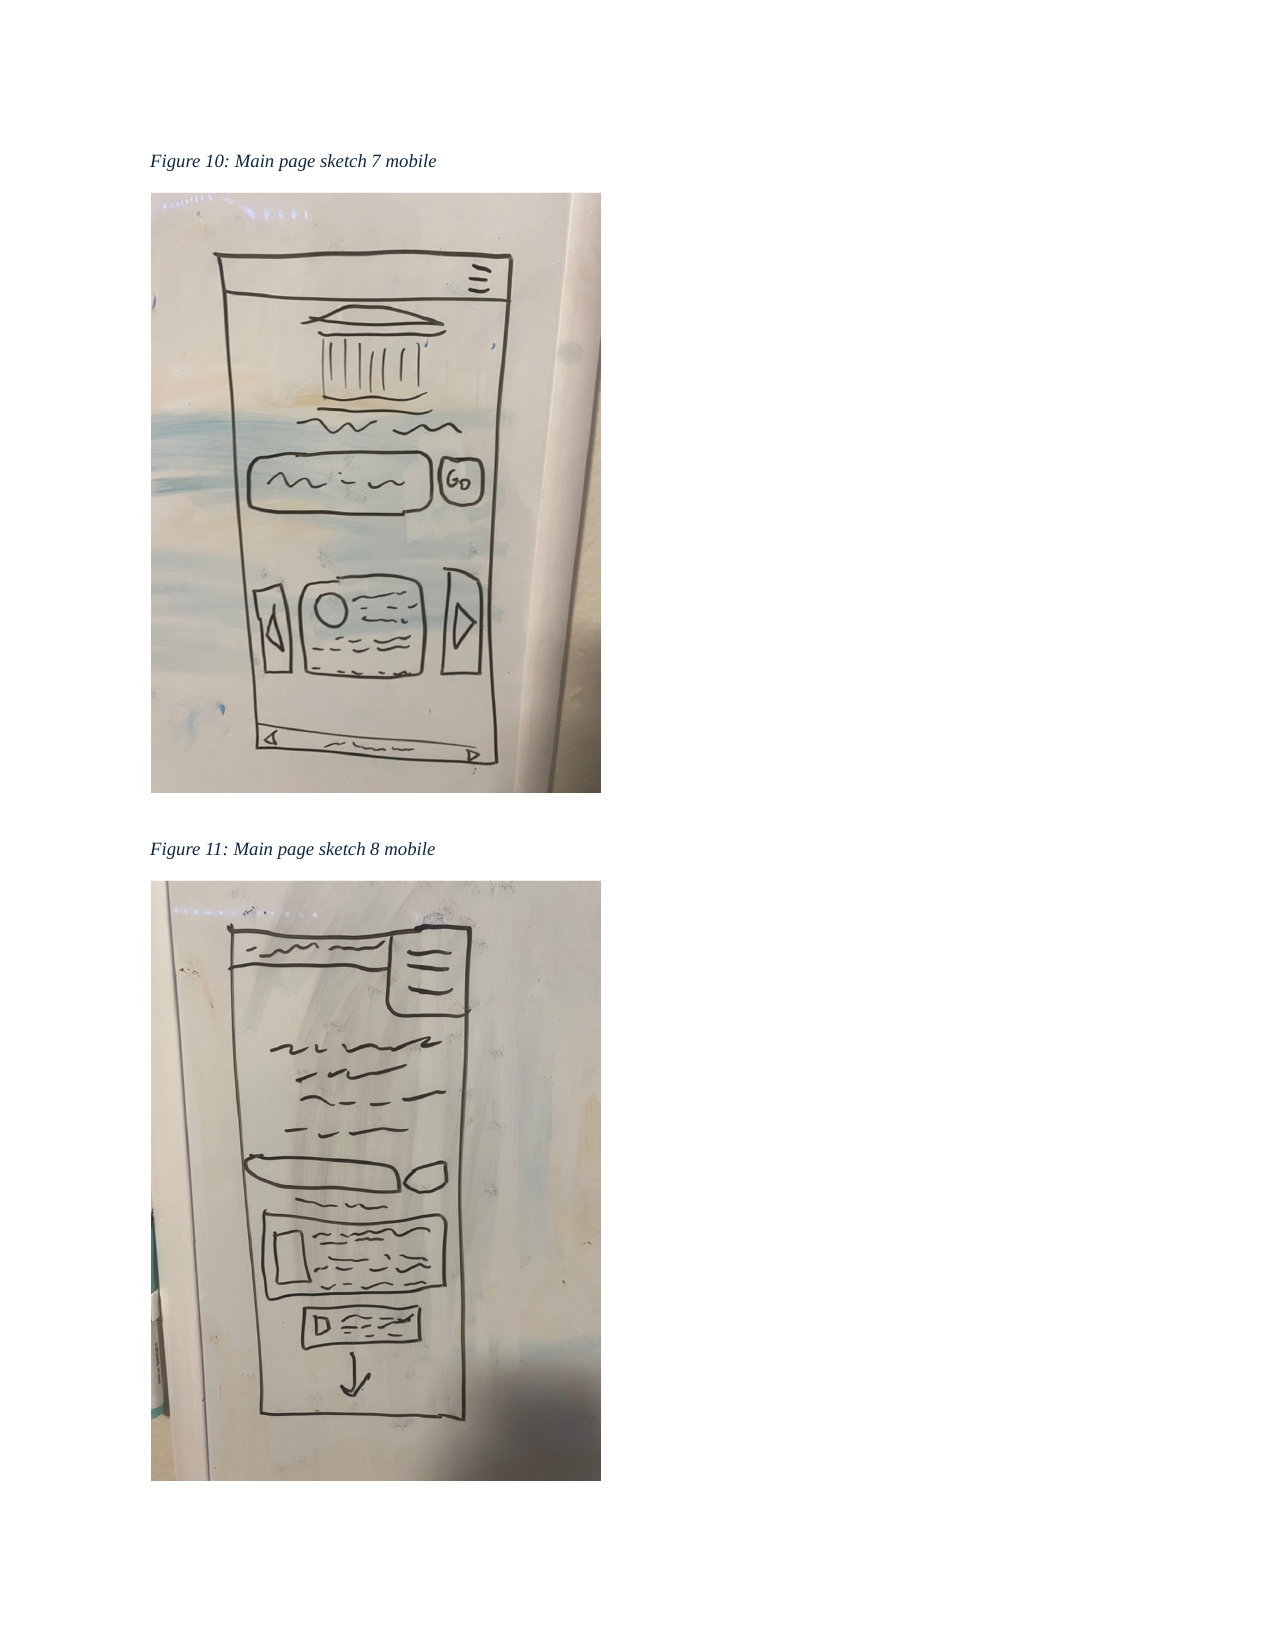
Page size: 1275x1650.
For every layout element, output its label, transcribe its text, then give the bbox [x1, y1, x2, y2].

picture [151, 881, 601, 1480]
picture [151, 193, 601, 792]
